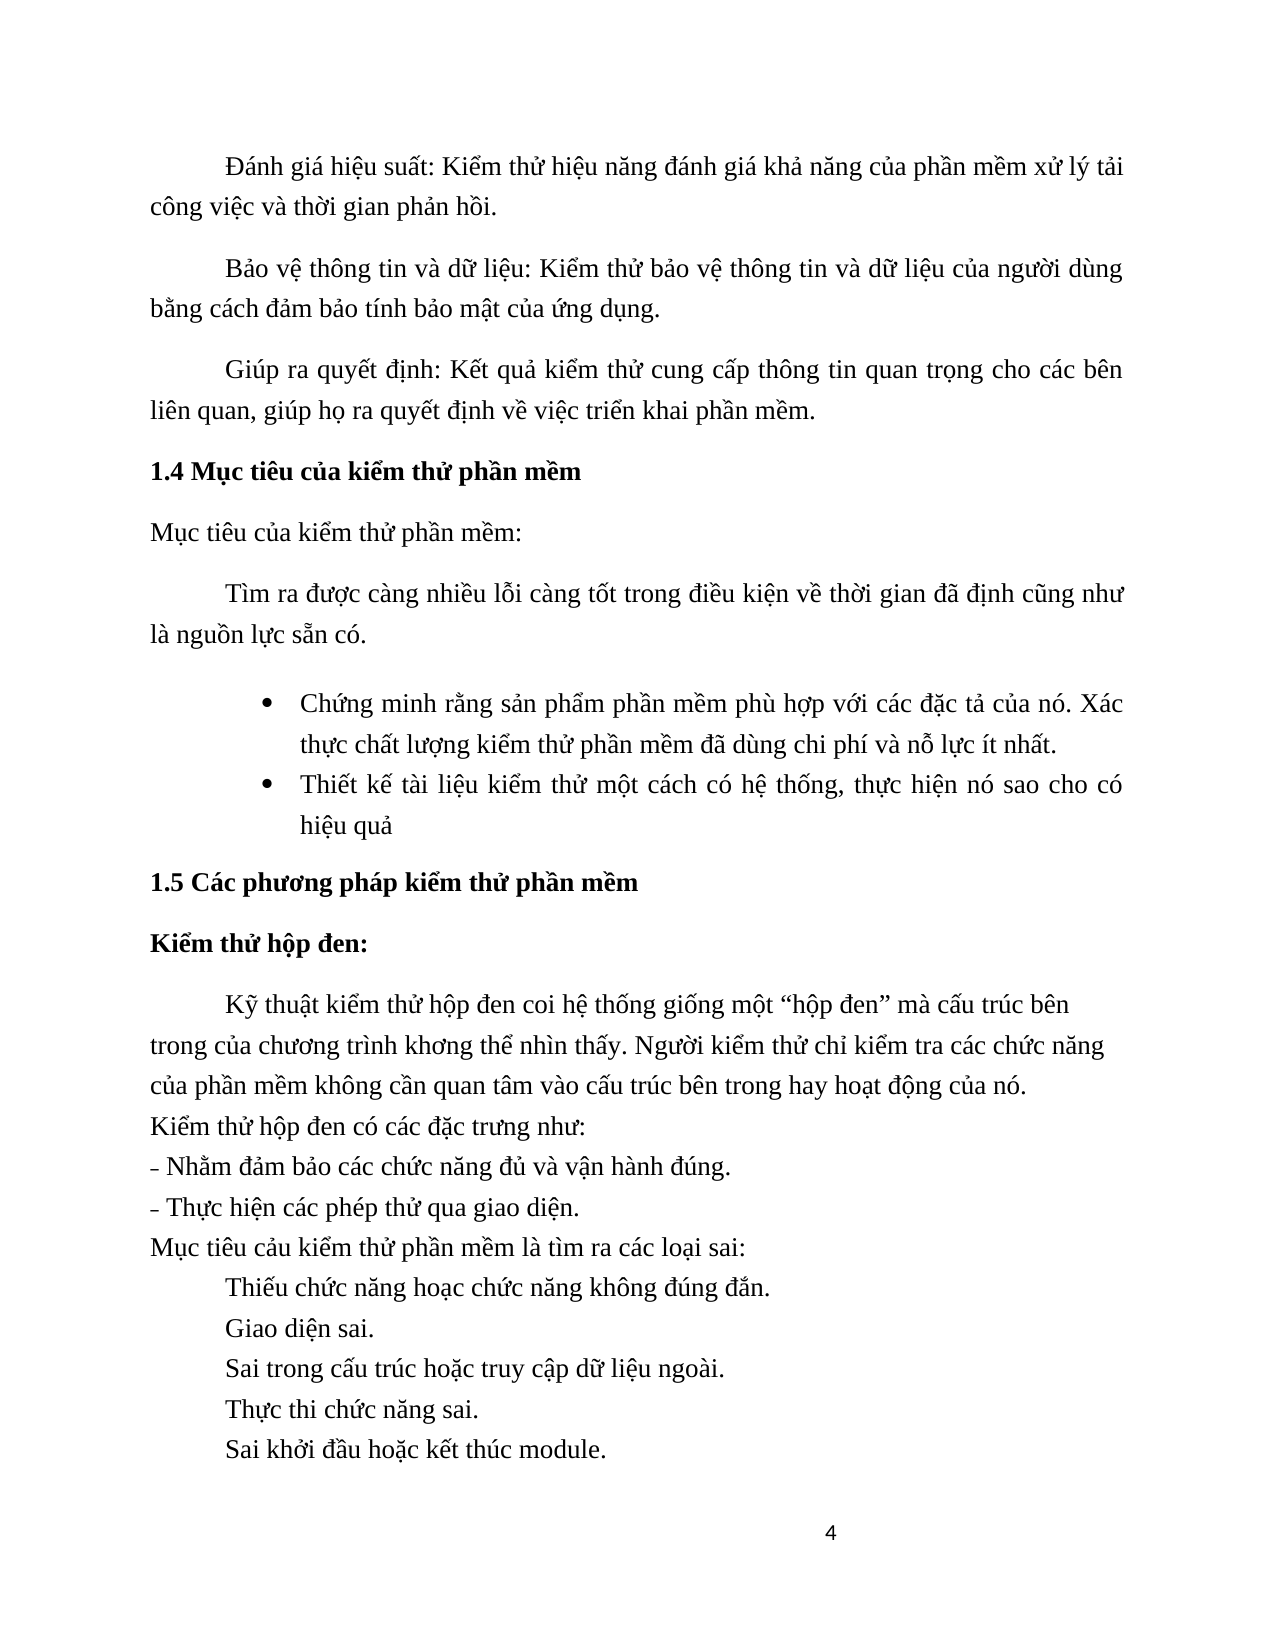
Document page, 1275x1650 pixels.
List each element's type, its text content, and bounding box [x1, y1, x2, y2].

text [150, 988, 1125, 1464]
text Tìm ra được càng nhiều lỗi càng tốt trong điều kiện về thời gian đã định cũng như là nguồn lực sẵn có. [150, 577, 1125, 649]
text Giúp ra quyết định: Kết quả kiểm thử cung cấp thông tin quan trọng cho các bên liên quan, giúp họ ra quyết định về việc triển khai phần mềm. [150, 353, 1125, 425]
list Thiết kế tài liệu kiểm thử một cách có hệ thống, thực hiện nó sao cho có hiệu quả [262, 768, 1125, 840]
text Bảo vệ thông tin và dữ liệu: Kiểm thử bảo vệ thông tin và dữ liệu của người dùng bằng cách đảm bảo tính bảo mật của ứng dụng. [150, 252, 1125, 323]
list Chứng minh rằng sản phẩm phần mềm phù hợp với các đặc tả của nó. Xác thực chất lượng kiểm thử phần mềm đã dùng chi phí và nỗ lực ít nhất. [262, 687, 1125, 759]
text 1.4 Mục tiêu của kiểm thử phần mềm [150, 455, 1125, 486]
text 1.5 Các phương pháp kiểm thử phần mềm [150, 866, 1125, 897]
text Kiểm thử hộp đen: [150, 927, 1125, 958]
text Mục tiêu của kiểm thử phần mềm: [150, 516, 1125, 547]
text Đánh giá hiệu suất: Kiểm thử hiệu năng đánh giá khả năng của phần mềm xử lý tải công việc và thời gian phản hồi. [150, 150, 1125, 222]
